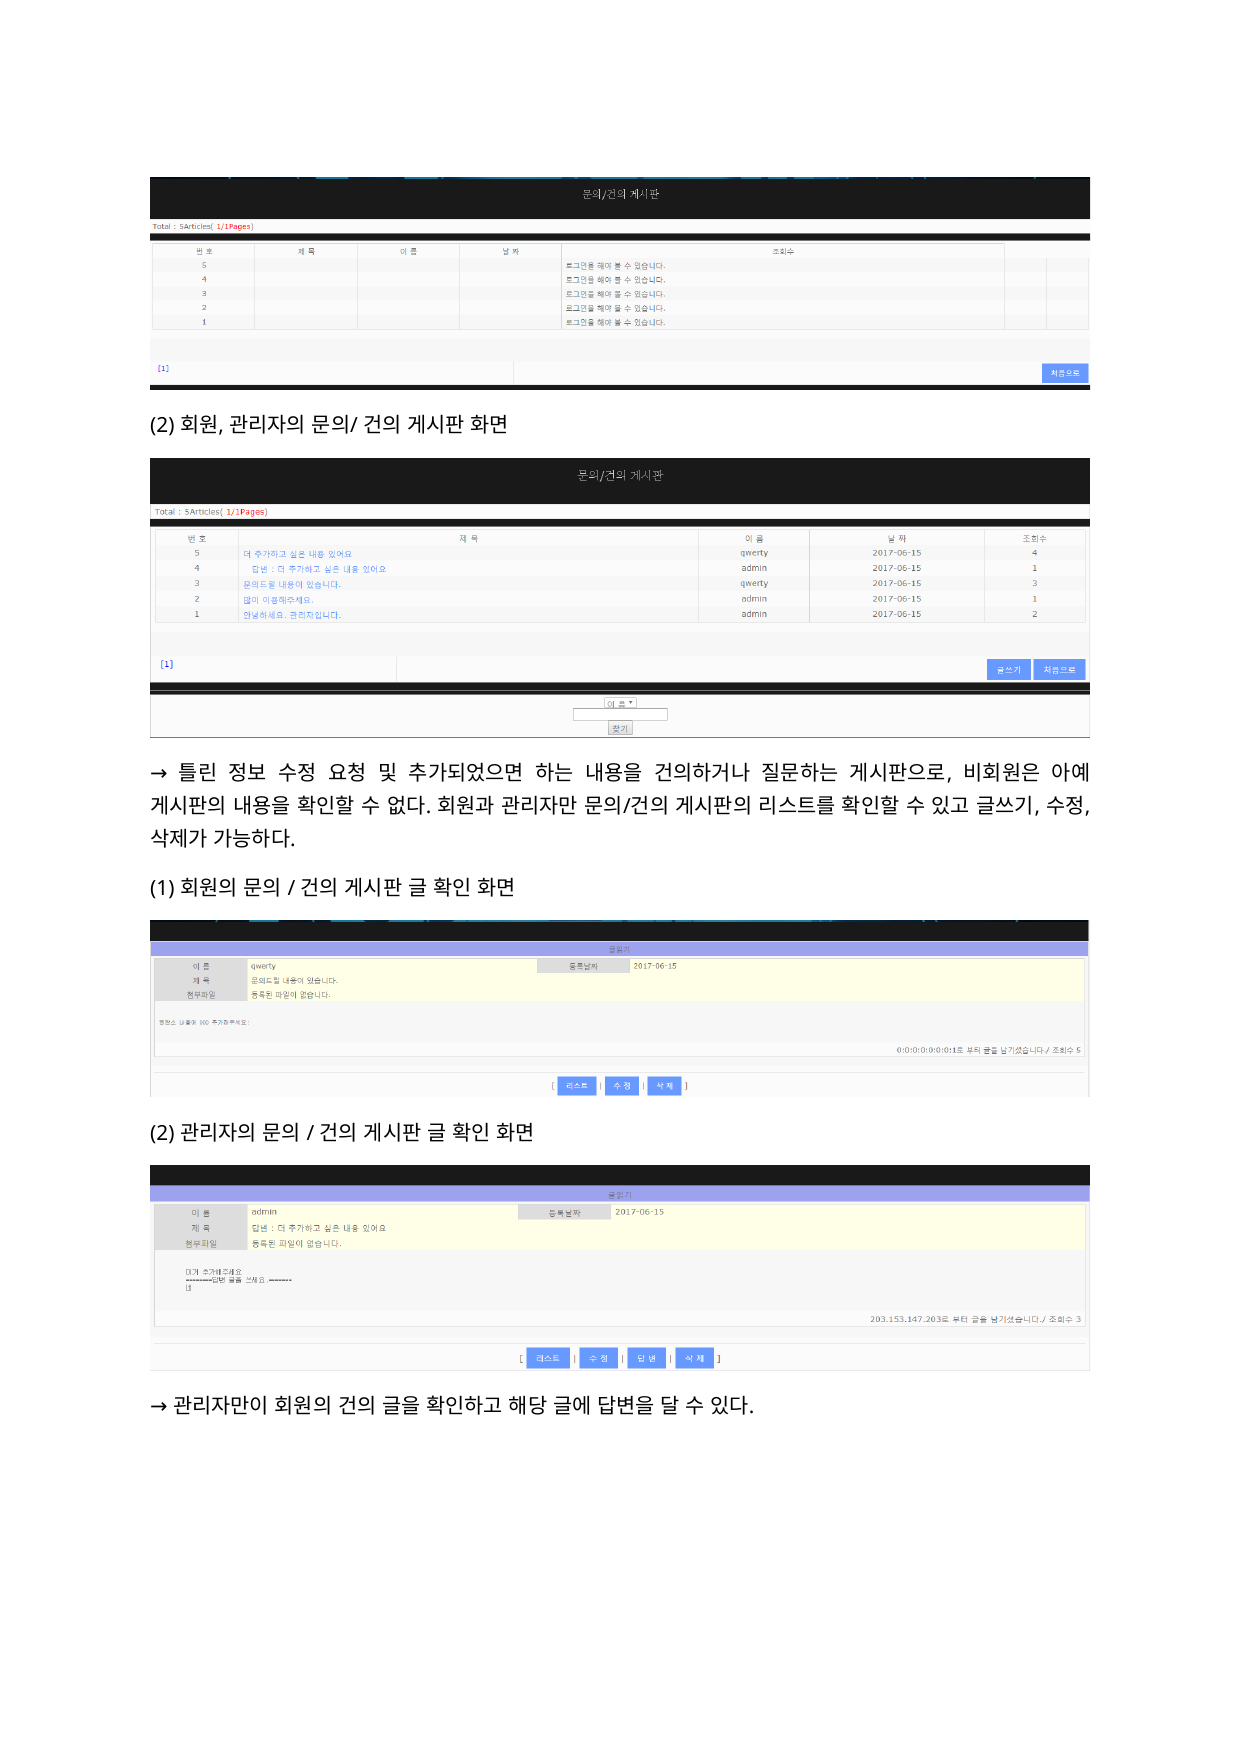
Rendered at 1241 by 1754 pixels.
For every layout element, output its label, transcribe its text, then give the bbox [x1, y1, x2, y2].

picture [150, 458, 1091, 738]
text → 관리자만이 회원의 건의 글을 확인하고 해당 글에 답변을 달 수 있다. [150, 1390, 1090, 1420]
picture [150, 1165, 1091, 1371]
text (2) 관리자의 문의 / 건의 게시판 글 확인 화면 [150, 1116, 1090, 1146]
text (2) 회원, 관리자의 문의/ 건의 게시판 화면 [150, 409, 1090, 439]
picture [150, 920, 1091, 1097]
picture [150, 177, 1091, 390]
text → 틀린 정보 수정 요청 및 추가되었으면 하는 내용을 건의하거나 질문하는 게시판으로, 비회원은 아예 게시판의 내용을 확인할 수 없다. 회원과 관리자만 문의/건의 게시판의 리스트를 확인할 수 있고 글쓰기, 수정, 삭제가 가능하다. [150, 756, 1090, 852]
text (1) 회원의 문의 / 건의 게시판 글 확인 화면 [150, 871, 1090, 901]
